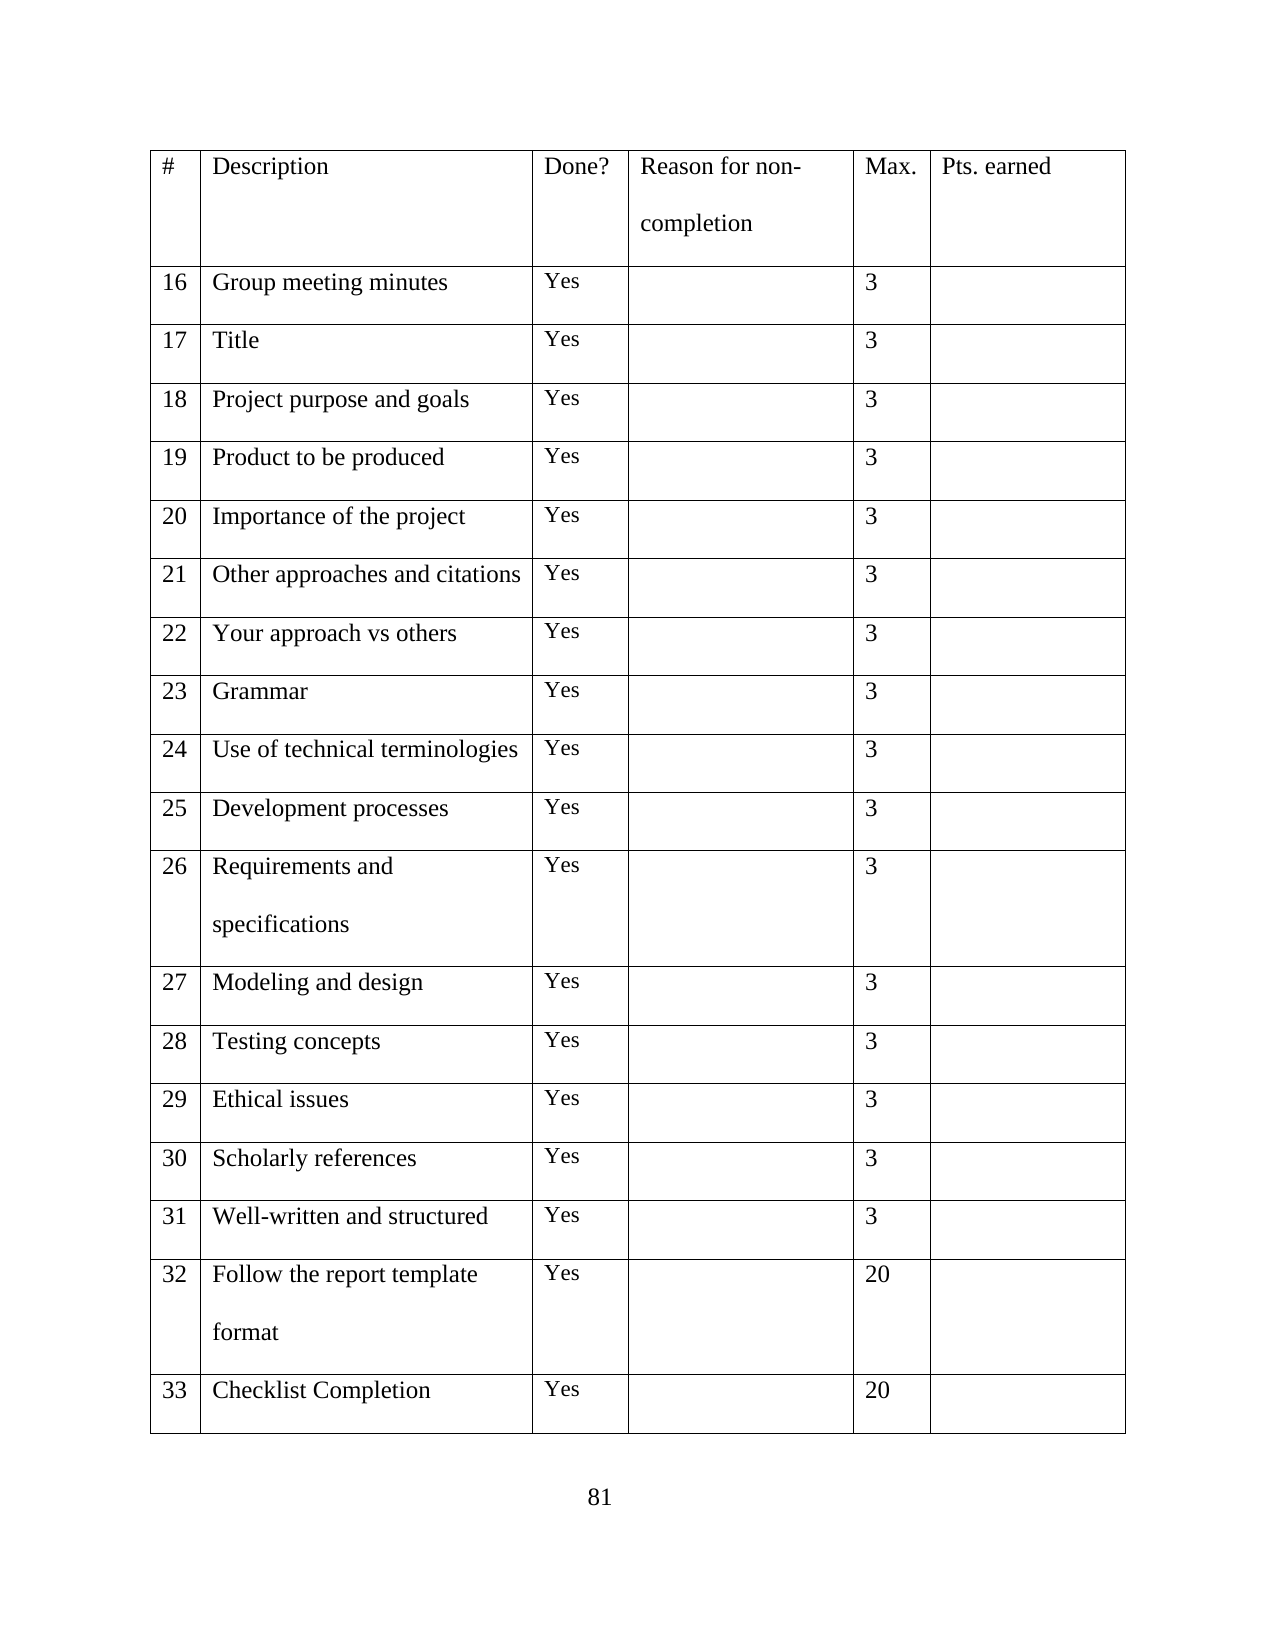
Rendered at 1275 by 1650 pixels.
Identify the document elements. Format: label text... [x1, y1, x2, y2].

table_cell 3 [854, 967, 930, 1025]
table_cell 3 [854, 735, 930, 792]
table_cell Your approach vs others [201, 618, 532, 675]
table_cell [931, 325, 1125, 383]
table_cell 21 [151, 559, 200, 617]
table_cell 3 [854, 793, 930, 850]
table_cell 29 [151, 1084, 200, 1142]
table_cell 19 [151, 442, 200, 500]
table_cell 32 [151, 1260, 200, 1374]
table_cell [629, 384, 853, 441]
table_header Reason for non-completion [629, 151, 853, 266]
table_cell [931, 384, 1125, 441]
table_cell 20 [151, 501, 200, 558]
table_cell [629, 325, 853, 383]
table_cell 25 [151, 793, 200, 850]
table_cell Development processes [201, 793, 532, 850]
table_cell 16 [151, 267, 200, 324]
table_cell 22 [151, 618, 200, 675]
table_cell 3 [854, 1201, 930, 1258]
table_cell 31 [151, 1201, 200, 1258]
table_cell [629, 735, 853, 792]
table_cell Yes [533, 1375, 628, 1433]
table_cell 3 [854, 384, 930, 441]
table_cell [931, 442, 1125, 500]
table_cell Well-written and structured [201, 1201, 532, 1258]
table_cell [931, 1084, 1125, 1142]
table_cell [629, 1375, 853, 1433]
table_cell Yes [533, 851, 628, 966]
table_cell [931, 1143, 1125, 1200]
table_cell Importance of the project [201, 501, 532, 558]
table_cell Yes [533, 618, 628, 675]
table_header Description [201, 151, 532, 266]
table_cell [931, 967, 1125, 1025]
table_cell [629, 1026, 853, 1083]
table_cell Yes [533, 384, 628, 441]
table_cell Yes [533, 676, 628, 733]
table_cell Follow the report template format [201, 1260, 532, 1374]
table_cell [629, 501, 853, 558]
table_cell 18 [151, 384, 200, 441]
table_cell 3 [854, 267, 930, 324]
table_cell Yes [533, 442, 628, 500]
table_cell [931, 267, 1125, 324]
table_cell [931, 1375, 1125, 1433]
table_cell 26 [151, 851, 200, 966]
table_cell Use of technical terminologies [201, 735, 532, 792]
table_header Max. [854, 151, 930, 266]
table_cell 28 [151, 1026, 200, 1083]
table_cell Group meeting minutes [201, 267, 532, 324]
table_cell 3 [854, 618, 930, 675]
table_cell 3 [854, 1143, 930, 1200]
table_cell 3 [854, 442, 930, 500]
table_cell [629, 559, 853, 617]
table_header # [151, 151, 200, 266]
table_cell Project purpose and goals [201, 384, 532, 441]
table_cell [931, 1026, 1125, 1083]
table_cell Title [201, 325, 532, 383]
table_cell Yes [533, 1026, 628, 1083]
table_cell [931, 1260, 1125, 1374]
table_cell 23 [151, 676, 200, 733]
table_cell Ethical issues [201, 1084, 532, 1142]
table_cell [931, 618, 1125, 675]
table_cell [931, 851, 1125, 966]
table_cell [931, 559, 1125, 617]
table_cell [629, 442, 853, 500]
table_cell Yes [533, 1260, 628, 1374]
table_cell Yes [533, 793, 628, 850]
table_cell Yes [533, 1201, 628, 1258]
table_cell Yes [533, 735, 628, 792]
table_cell 3 [854, 559, 930, 617]
table_cell Grammar [201, 676, 532, 733]
table_cell 3 [854, 325, 930, 383]
table_cell 3 [854, 501, 930, 558]
table_cell [931, 793, 1125, 850]
table_cell [629, 851, 853, 966]
table_cell 20 [854, 1260, 930, 1374]
table_cell 33 [151, 1375, 200, 1433]
table_cell [629, 1260, 853, 1374]
table_cell [931, 735, 1125, 792]
table_cell [931, 676, 1125, 733]
table_header Pts. earned [931, 151, 1125, 266]
table_cell [629, 267, 853, 324]
table_cell 3 [854, 851, 930, 966]
table_cell Yes [533, 267, 628, 324]
table_cell Yes [533, 967, 628, 1025]
table_cell 24 [151, 735, 200, 792]
table_cell Requirements and specifications [201, 851, 532, 966]
table_cell 30 [151, 1143, 200, 1200]
table_cell Scholarly references [201, 1143, 532, 1200]
table_cell [629, 1143, 853, 1200]
table_cell [629, 793, 853, 850]
table_cell 27 [151, 967, 200, 1025]
table_cell 20 [854, 1375, 930, 1433]
table_cell Testing concepts [201, 1026, 532, 1083]
table_cell Yes [533, 1084, 628, 1142]
table_cell [629, 618, 853, 675]
table_cell Yes [533, 325, 628, 383]
table_cell [931, 501, 1125, 558]
table_cell Other approaches and citations [201, 559, 532, 617]
table_cell [629, 1201, 853, 1258]
table_cell Product to be produced [201, 442, 532, 500]
table_cell [931, 1201, 1125, 1258]
table_cell Yes [533, 559, 628, 617]
table_cell [629, 1084, 853, 1142]
table_cell 3 [854, 676, 930, 733]
table_cell 3 [854, 1026, 930, 1083]
table_header Done? [533, 151, 628, 266]
table_cell Checklist Completion [201, 1375, 532, 1433]
table_cell [629, 676, 853, 733]
table_cell Modeling and design [201, 967, 532, 1025]
table_cell [629, 967, 853, 1025]
table_cell 3 [854, 1084, 930, 1142]
table_cell 17 [151, 325, 200, 383]
table_cell Yes [533, 501, 628, 558]
table_cell Yes [533, 1143, 628, 1200]
